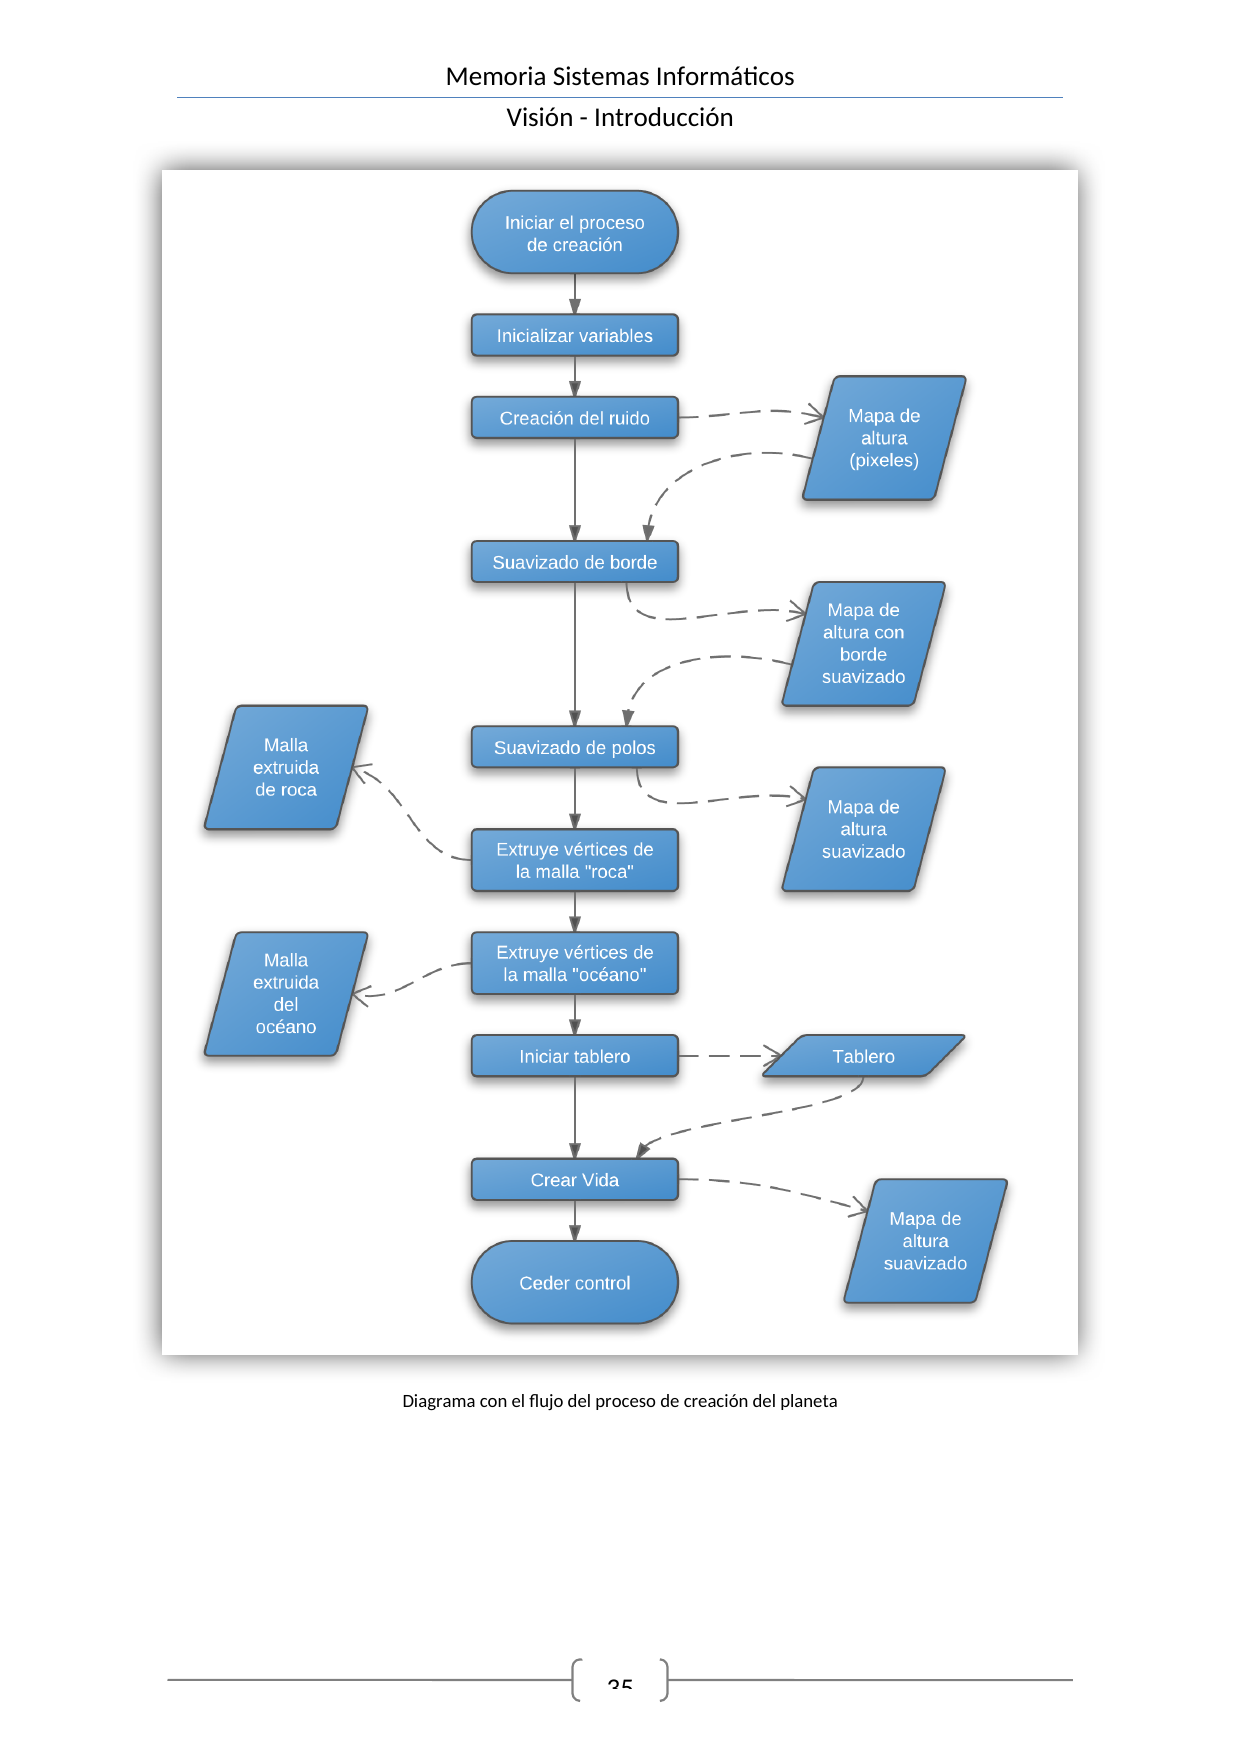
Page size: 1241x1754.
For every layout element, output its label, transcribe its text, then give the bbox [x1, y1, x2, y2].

picture [162, 170, 1078, 1355]
text Diagrama con el flujo del proceso de creación del planeta [177, 1375, 1063, 1413]
